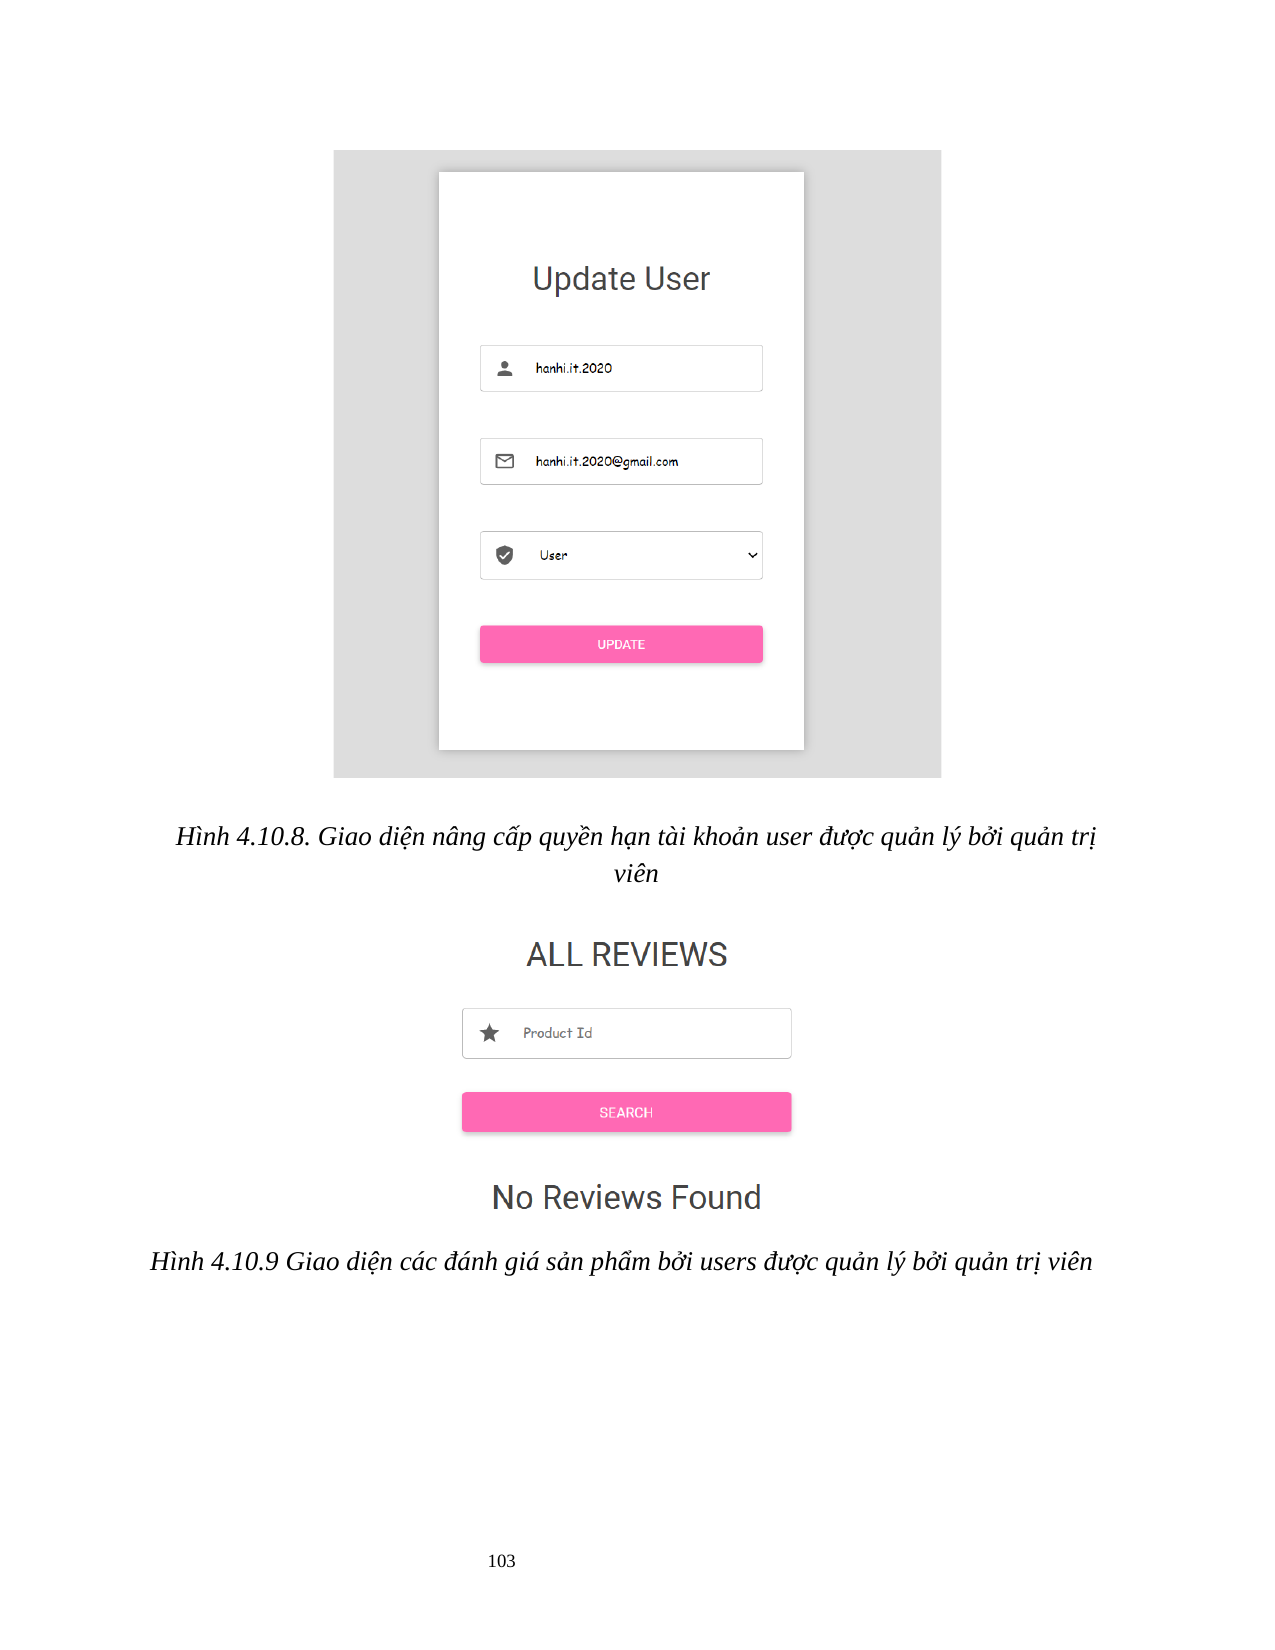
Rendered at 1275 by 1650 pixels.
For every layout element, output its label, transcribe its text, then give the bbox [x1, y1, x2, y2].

picture [150, 894, 1125, 1241]
text Hình 4.10.9 Giao diện các đánh giá sản phẩm bởi users được quản lý bởi quản trị viên [150, 1245, 1125, 1277]
picture [333, 150, 942, 778]
text Hình 4.10.8. Giao diện nâng cấp quyền hạn tài khoản user được quản lý bởi quản trị viên [150, 820, 1125, 888]
